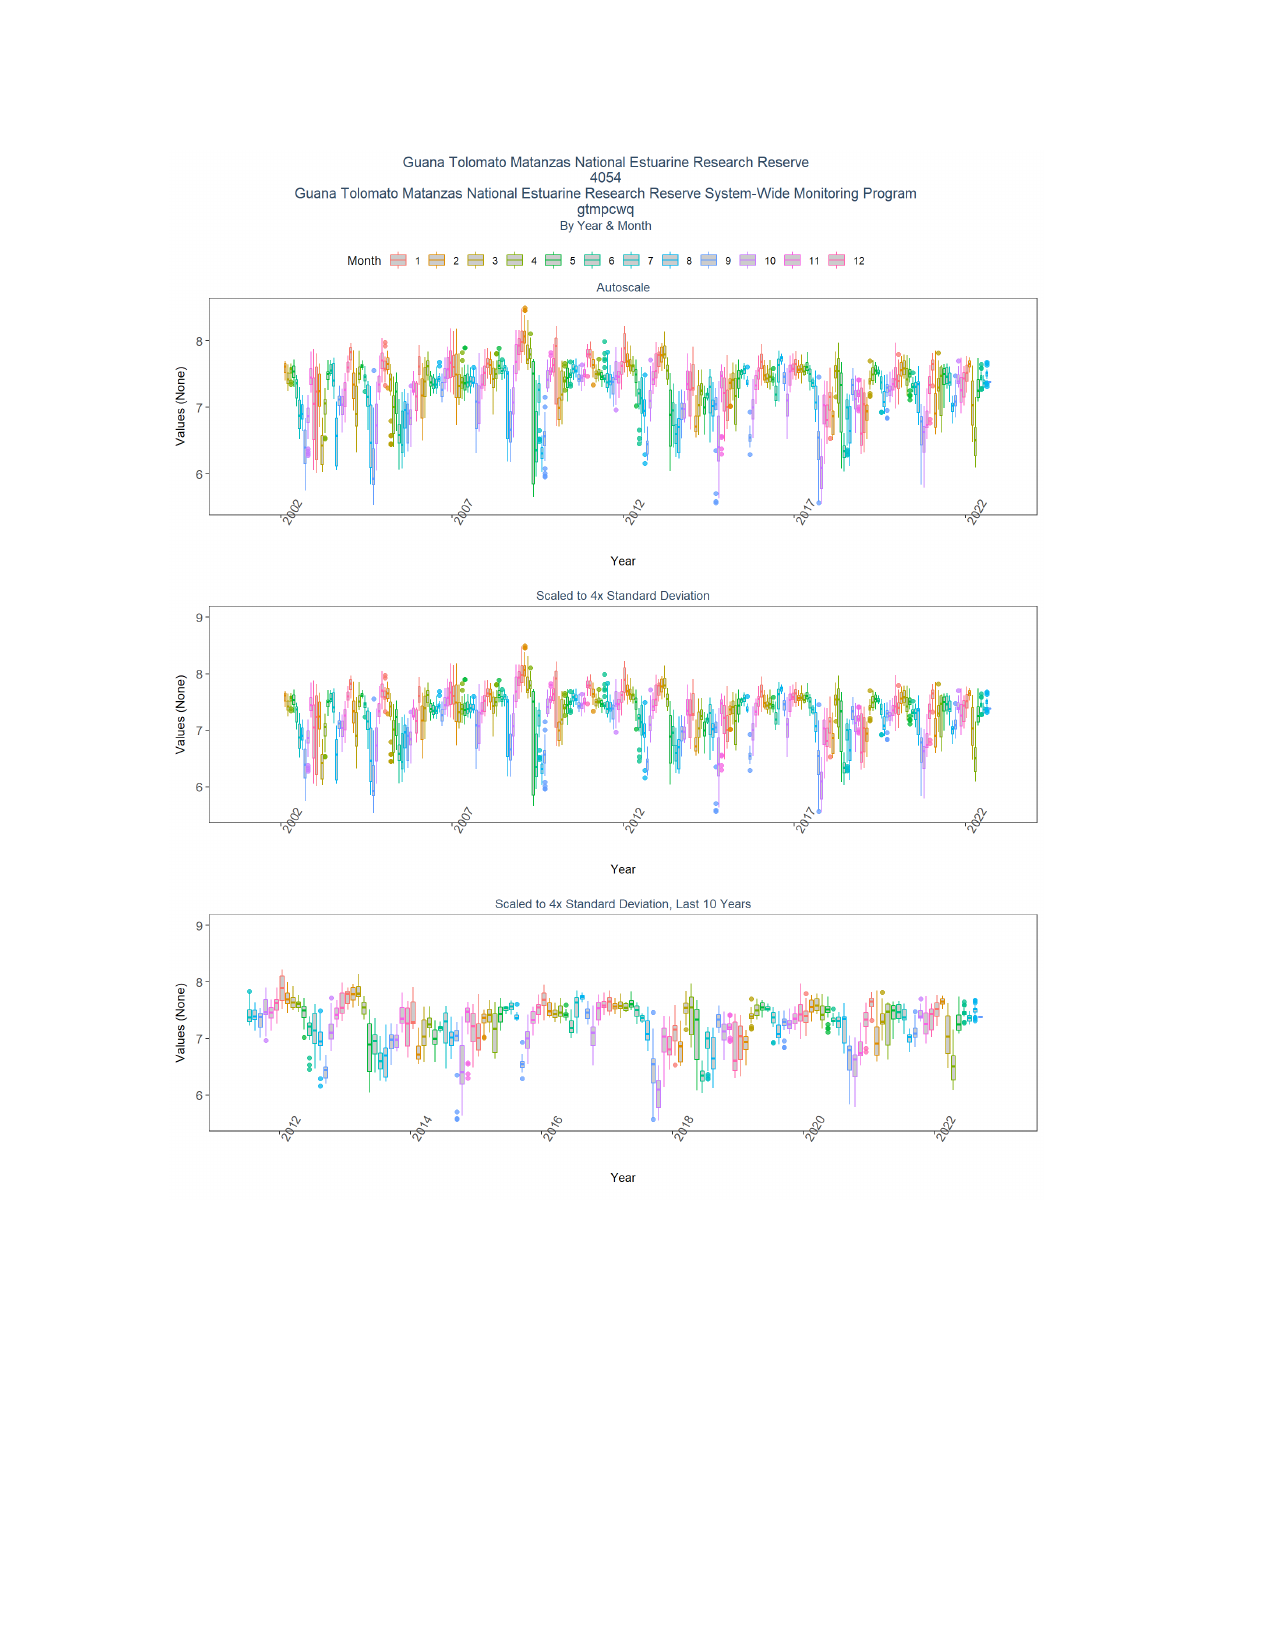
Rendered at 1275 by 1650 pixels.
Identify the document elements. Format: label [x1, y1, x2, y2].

picture [168, 150, 1044, 1200]
